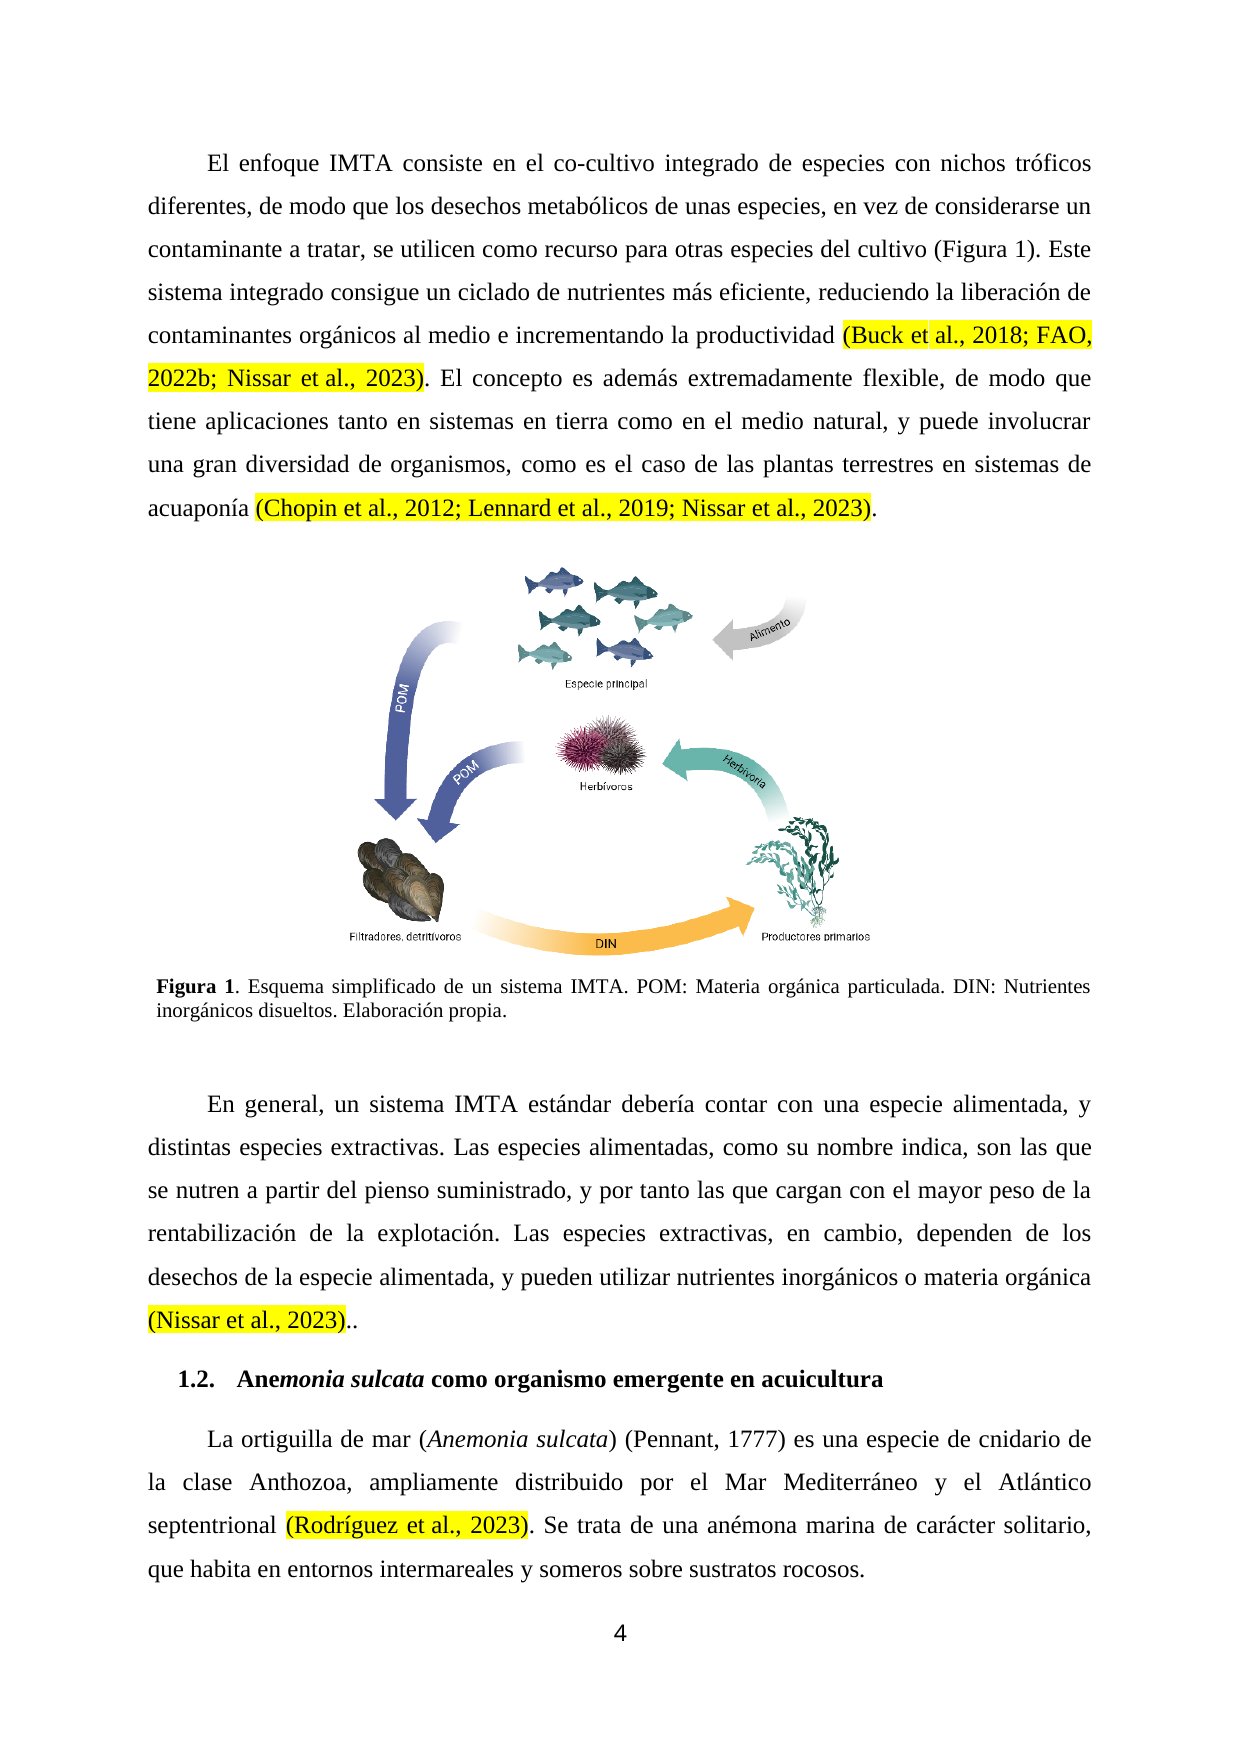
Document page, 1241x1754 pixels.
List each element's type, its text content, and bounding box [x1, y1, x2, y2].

text La ortiguilla de mar (Anemonia sulcata) (Pennant, 1777) es una especie de cnidario de la clase Anthozoa, ampliamente distribuido por el Mar Mediterráneo y el Atlántico septentrional . Se trata de una anémona marina de carácter solitario, que habita en entornos intermareales y someros sobre sustratos rocosos. [148, 1424, 1092, 1582]
text Anemonia sulcata como organismo emergente en acuicultura [177, 1364, 1092, 1393]
text El enfoque IMTA consiste en el co-cultivo integrado de especies con nichos tróficos diferentes, de modo que los desechos metabólicos de unas especies, en vez de considerarse un contaminante a tratar, se utilicen como recurso para otras especies del cultivo (Figura 1). Este sistema integrado consigue un ciclado de nutrientes más eficiente, reduciendo la liberación de contaminantes orgánicos al medio e incrementando la productividad . El concepto es además extremadamente flexible, de modo que tiene aplicaciones tanto en sistemas en tierra como en el medio natural, y puede involucrar una gran diversidad de organismos, como es el caso de las plantas terrestres en sistemas de acuaponía . [148, 148, 1092, 521]
picture [324, 543, 887, 966]
